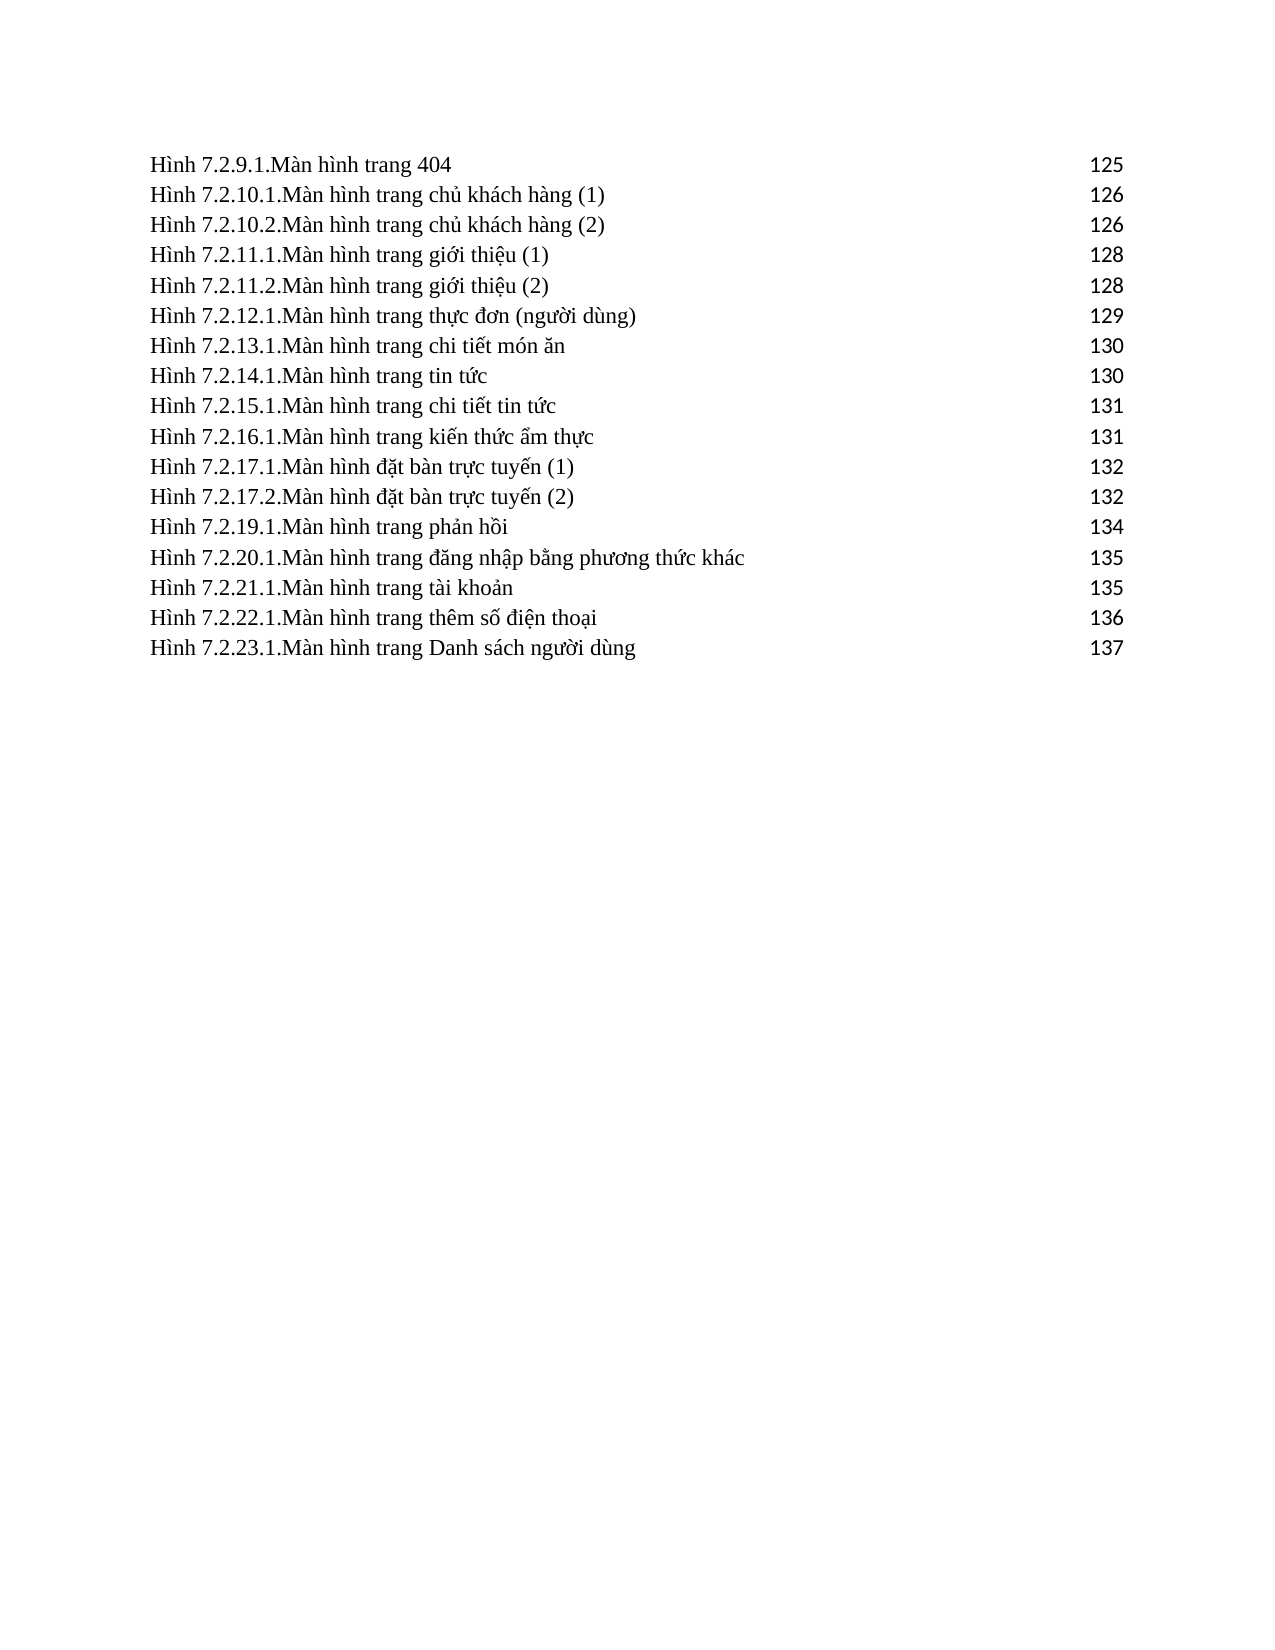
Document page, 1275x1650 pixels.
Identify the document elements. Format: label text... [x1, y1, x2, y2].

text Hình 7.2.17.2.Màn hình đặt bàn trực tuyến (2) 132 [150, 482, 1125, 510]
text Hình 7.2.16.1.Màn hình trang kiến thức ẩm thực 131 [150, 422, 1125, 450]
text Hình 7.2.10.1.Màn hình trang chủ khách hàng (1) 126 [150, 180, 1125, 208]
text Hình 7.2.23.1.Màn hình trang Danh sách người dùng 137 [150, 633, 1125, 661]
text Hình 7.2.21.1.Màn hình trang tài khoản 135 [150, 573, 1125, 601]
text Hình 7.2.11.2.Màn hình trang giới thiệu (2) 128 [150, 271, 1125, 299]
text Hình 7.2.13.1.Màn hình trang chi tiết món ăn 130 [150, 331, 1125, 359]
text Hình 7.2.11.1.Màn hình trang giới thiệu (1) 128 [150, 241, 1125, 269]
text Hình 7.2.12.1.Màn hình trang thực đơn (người dùng) 129 [150, 301, 1125, 329]
text Hình 7.2.20.1.Màn hình trang đăng nhập bằng phương thức khác 135 [150, 543, 1125, 571]
text Hình 7.2.9.1.Màn hình trang 404 125 [150, 150, 1125, 178]
text Hình 7.2.17.1.Màn hình đặt bàn trực tuyến (1) 132 [150, 452, 1125, 480]
text Hình 7.2.19.1.Màn hình trang phản hồi 134 [150, 512, 1125, 541]
text Hình 7.2.14.1.Màn hình trang tin tức 130 [150, 361, 1125, 389]
text Hình 7.2.22.1.Màn hình trang thêm số điện thoại 136 [150, 603, 1125, 631]
text Hình 7.2.15.1.Màn hình trang chi tiết tin tức 131 [150, 392, 1125, 420]
text Hình 7.2.10.2.Màn hình trang chủ khách hàng (2) 126 [150, 210, 1125, 238]
